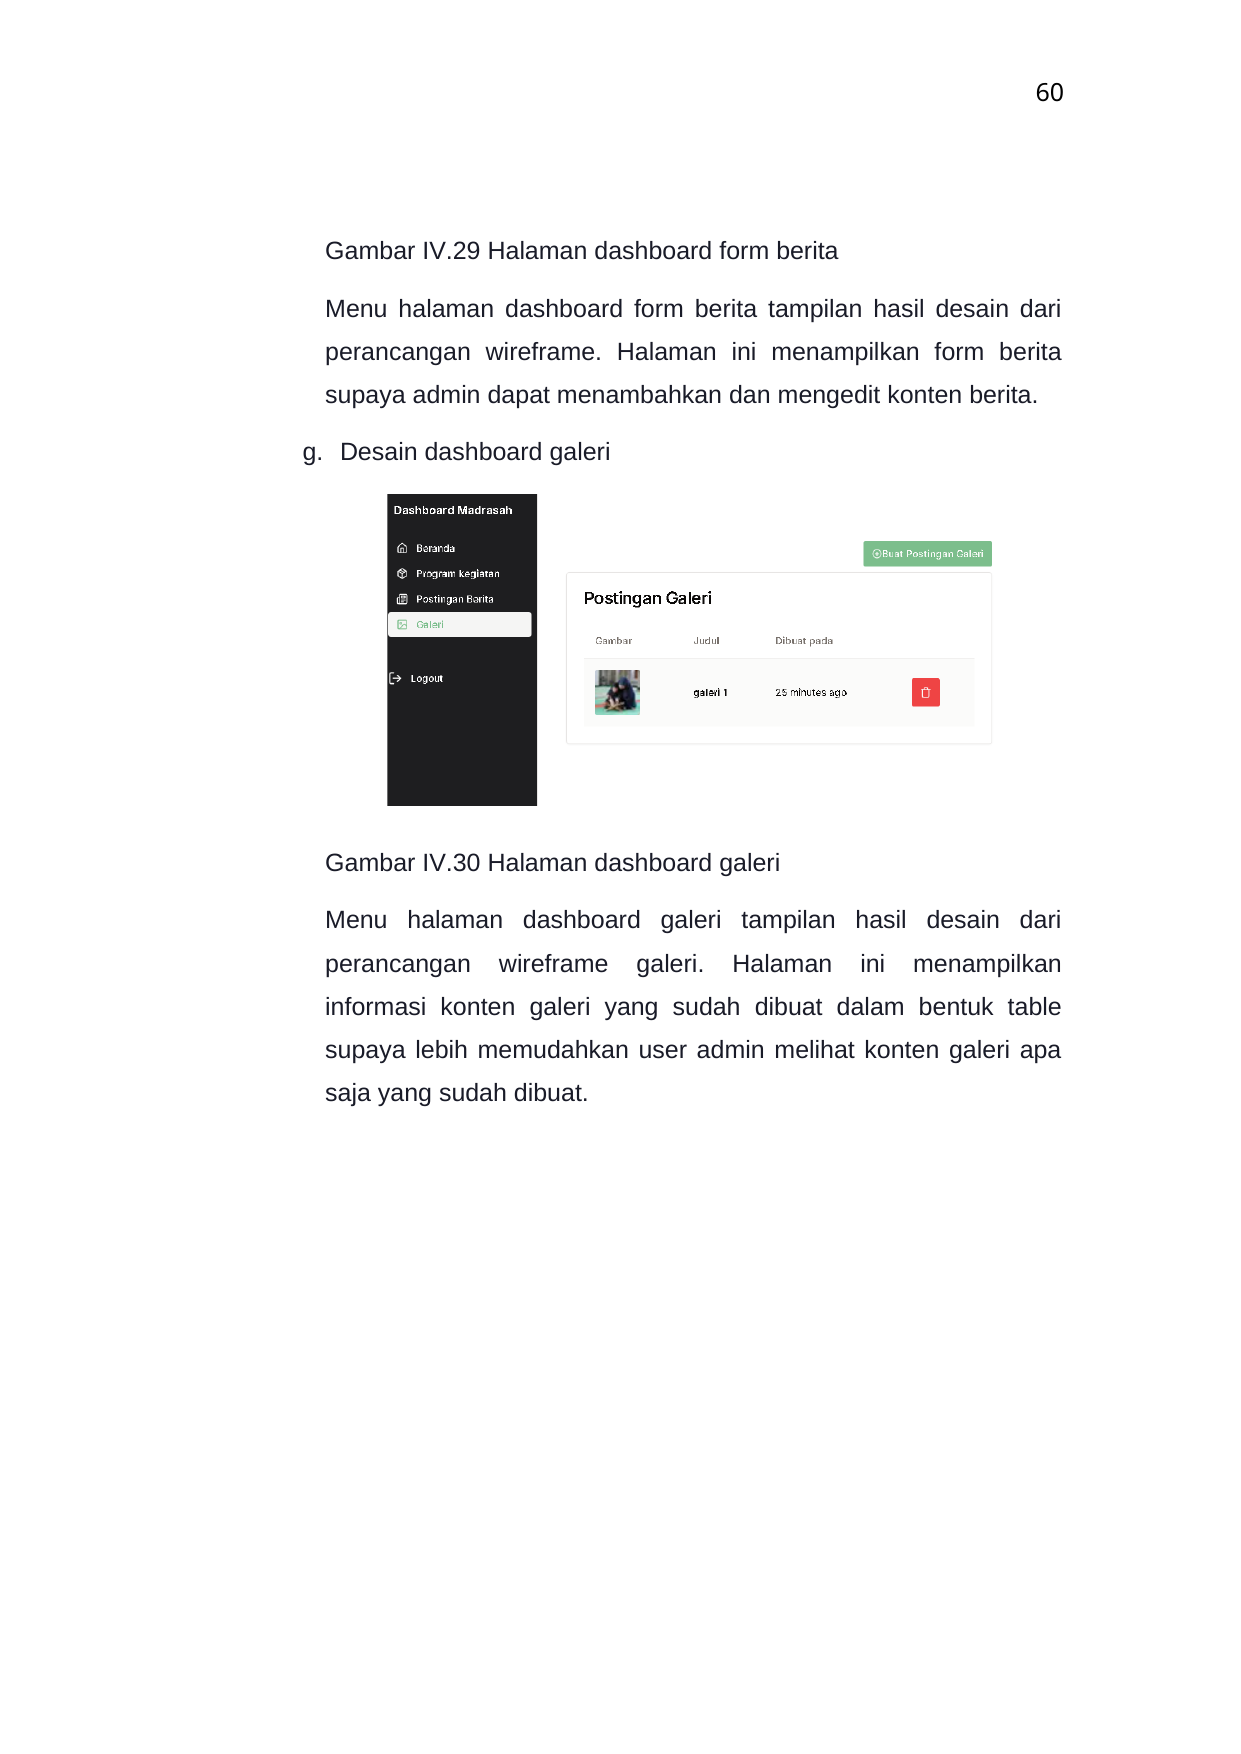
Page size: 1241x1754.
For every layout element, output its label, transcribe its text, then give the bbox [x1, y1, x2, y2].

text Menu halaman dashboard form berita tampilan hasil desain dari perancangan wireframe. Halaman ini menampilkan form berita supaya admin dapat menambahkan dan mengedit konten berita. [325, 293, 1063, 408]
list Desain dashboard galeri [302, 437, 1050, 466]
text Gambar IV.29 Halaman dashboard form berita [325, 236, 1050, 265]
picture [387, 494, 1006, 806]
text Menu halaman dashboard galeri tampilan hasil desain dari perancangan wireframe galeri. Halaman ini menampilkan informasi konten galeri yang sudah dibuat dalam bentuk table supaya lebih memudahkan user admin melihat konten galeri apa saja yang sudah dibuat. [325, 905, 1063, 1107]
